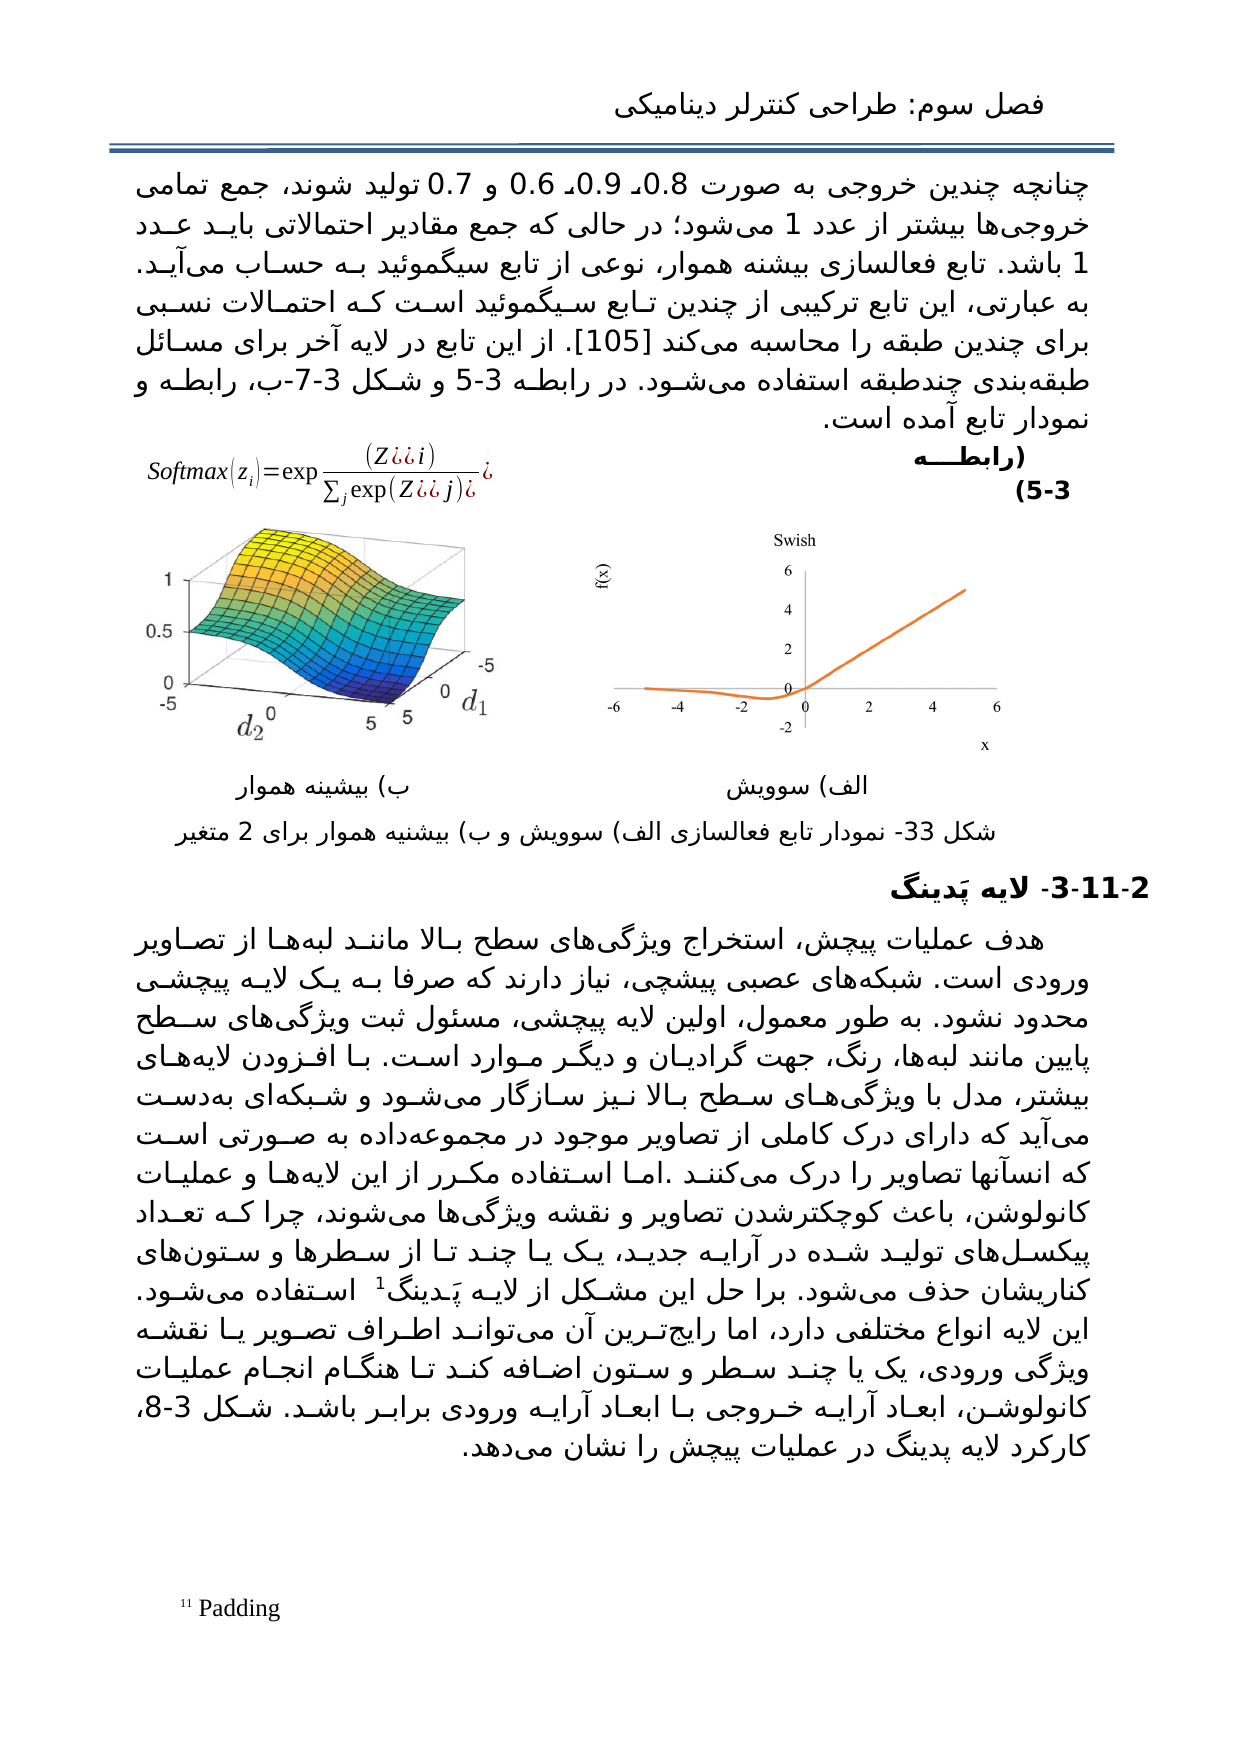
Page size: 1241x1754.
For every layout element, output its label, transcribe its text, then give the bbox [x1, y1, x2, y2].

picture [593, 523, 1001, 755]
picture [146, 523, 501, 750]
subtitle لایه پَدینگ [135, 871, 1030, 905]
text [135, 168, 1090, 436]
table_cell [135, 523, 557, 771]
table_header (رابطه 3-5) [902, 441, 1082, 523]
table_header [135, 441, 902, 523]
table_cell الف) سوویش [557, 771, 1082, 817]
table_cell ب) بیشینه هموار [135, 771, 557, 817]
text هدف عملیات پیچش، استخراج ویژگی‌های سطح بالا مانند لبه‌ها از تصاویر ورودی است. شبکه‌های عصبی پیشچی، نیاز دارند که صرفا به یک لایه پیچشی محدود نشود. به طور معمول، اولین لایه پیچشی، مسئول ثبت ویژگی‌های سطح پایین مانند لبه‌ها، رنگ، جهت گرادیان و دیگر موارد است. با افزودن لایه‌های بیشتر، مدل با ویژگی‌های سطح بالا نیز سازگار می‌شود و شبکه‌ای به‌دست می‌آید که دارای درک کاملی از تصاویر موجود در مجموعه‌داده به صورتی است که انسآنها تصاویر را درک می‌کنند .اما استفاده مکرر از این لایه‌ها و عملیات کانولوشن، باعث کوچکترشدن تصاویر و نقشه ویژگی‌ها می‌شوند، چرا که تعداد پیکسل‌های تولید شده در آرایه جدید، یک یا چند تا از سطرها و ستون‌های کناریشان حذف می‌شود. برا حل این مشکل از لایه پَدینگ استفاده می‌شود. این لایه انواع مختلفی دارد، اما رایج‌ترین آن می‌تواند اطراف تصویر یا نقشه ویژگی ورودی، یک یا چند سطر و ستون اضافه کند تا هنگام انجام عملیات کانولوشن، ابعاد آرایه خروجی با ابعاد آرایه ورودی برابر باشد. شکل 3-8، کارکرد لایه پدینگ در عملیات پیچش را نشان می‌دهد. [135, 923, 1090, 1463]
table_cell [557, 523, 1082, 771]
